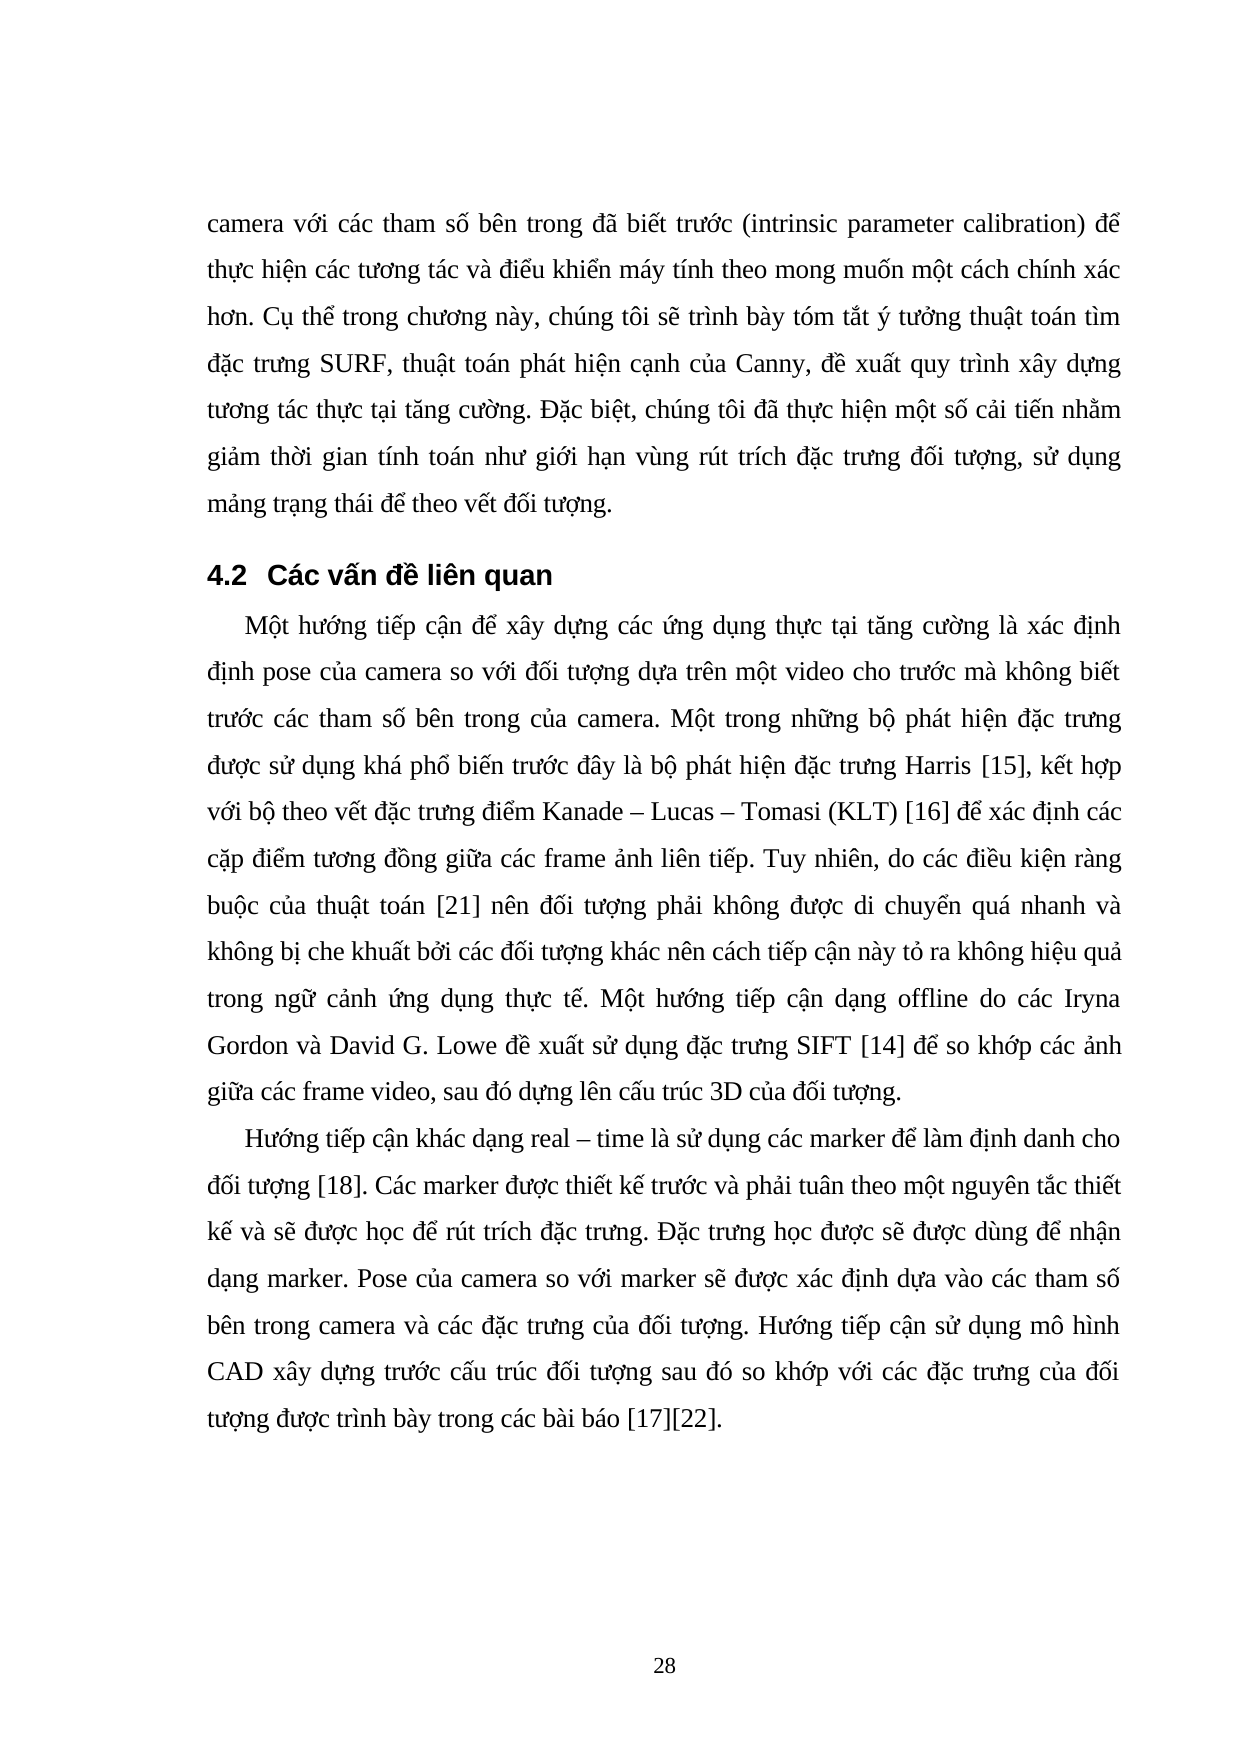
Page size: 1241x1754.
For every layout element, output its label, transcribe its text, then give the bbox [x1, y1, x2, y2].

text Một hướng tiếp cận để xây dựng các ứng dụng thực tại tăng cường là xác định định pose của camera so với đối tượng dựa trên một video cho trước mà không biết trước các tham số bên trong của camera. Một trong những bộ phát hiện đặc trưng được sử dụng khá phổ biến trước đây là bộ phát hiện đặc trưng Harris [15], kết hợp với bộ theo vết đặc trưng điểm Kanade – Lucas – Tomasi (KLT) [16] để xác định các cặp điểm tương đồng giữa các frame ảnh liên tiếp. Tuy nhiên, do các điều kiện ràng buộc của thuật toán [21] nên đối tượng phải không được di chuyển quá nhanh và không bị che khuất bởi các đối tượng khác nên cách tiếp cận này tỏ ra không hiệu quả trong ngữ cảnh ứng dụng thực tế. Một hướng tiếp cận dạng offline do các Iryna Gordon và David G. Lowe đề xuất sử dụng đặc trưng SIFT [14] để so khớp các ảnh giữa các frame video, sau đó dựng lên cấu trúc 3D của đối tượng. [207, 609, 1122, 1107]
text Hướng tiếp cận khác dạng real – time là sử dụng các marker để làm định danh cho đối tượng [18]. Các marker được thiết kế trước và phải tuân theo một nguyên tắc thiết kế và sẽ được học để rút trích đặc trưng. Đặc trưng học được sẽ được dùng để nhận dạng marker. Pose của camera so với marker sẽ được xác định dựa vào các tham số bên trong camera và các đặc trưng của đối tượng. Hướng tiếp cận sử dụng mô hình CAD xây dựng trước cấu trúc đối tượng sau đó so khớp với các đặc trưng của đối tượng được trình bày trong các bài báo [17][22]. [207, 1122, 1122, 1433]
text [207, 207, 1122, 518]
subtitle Các vấn đề liên quan [207, 558, 1122, 592]
